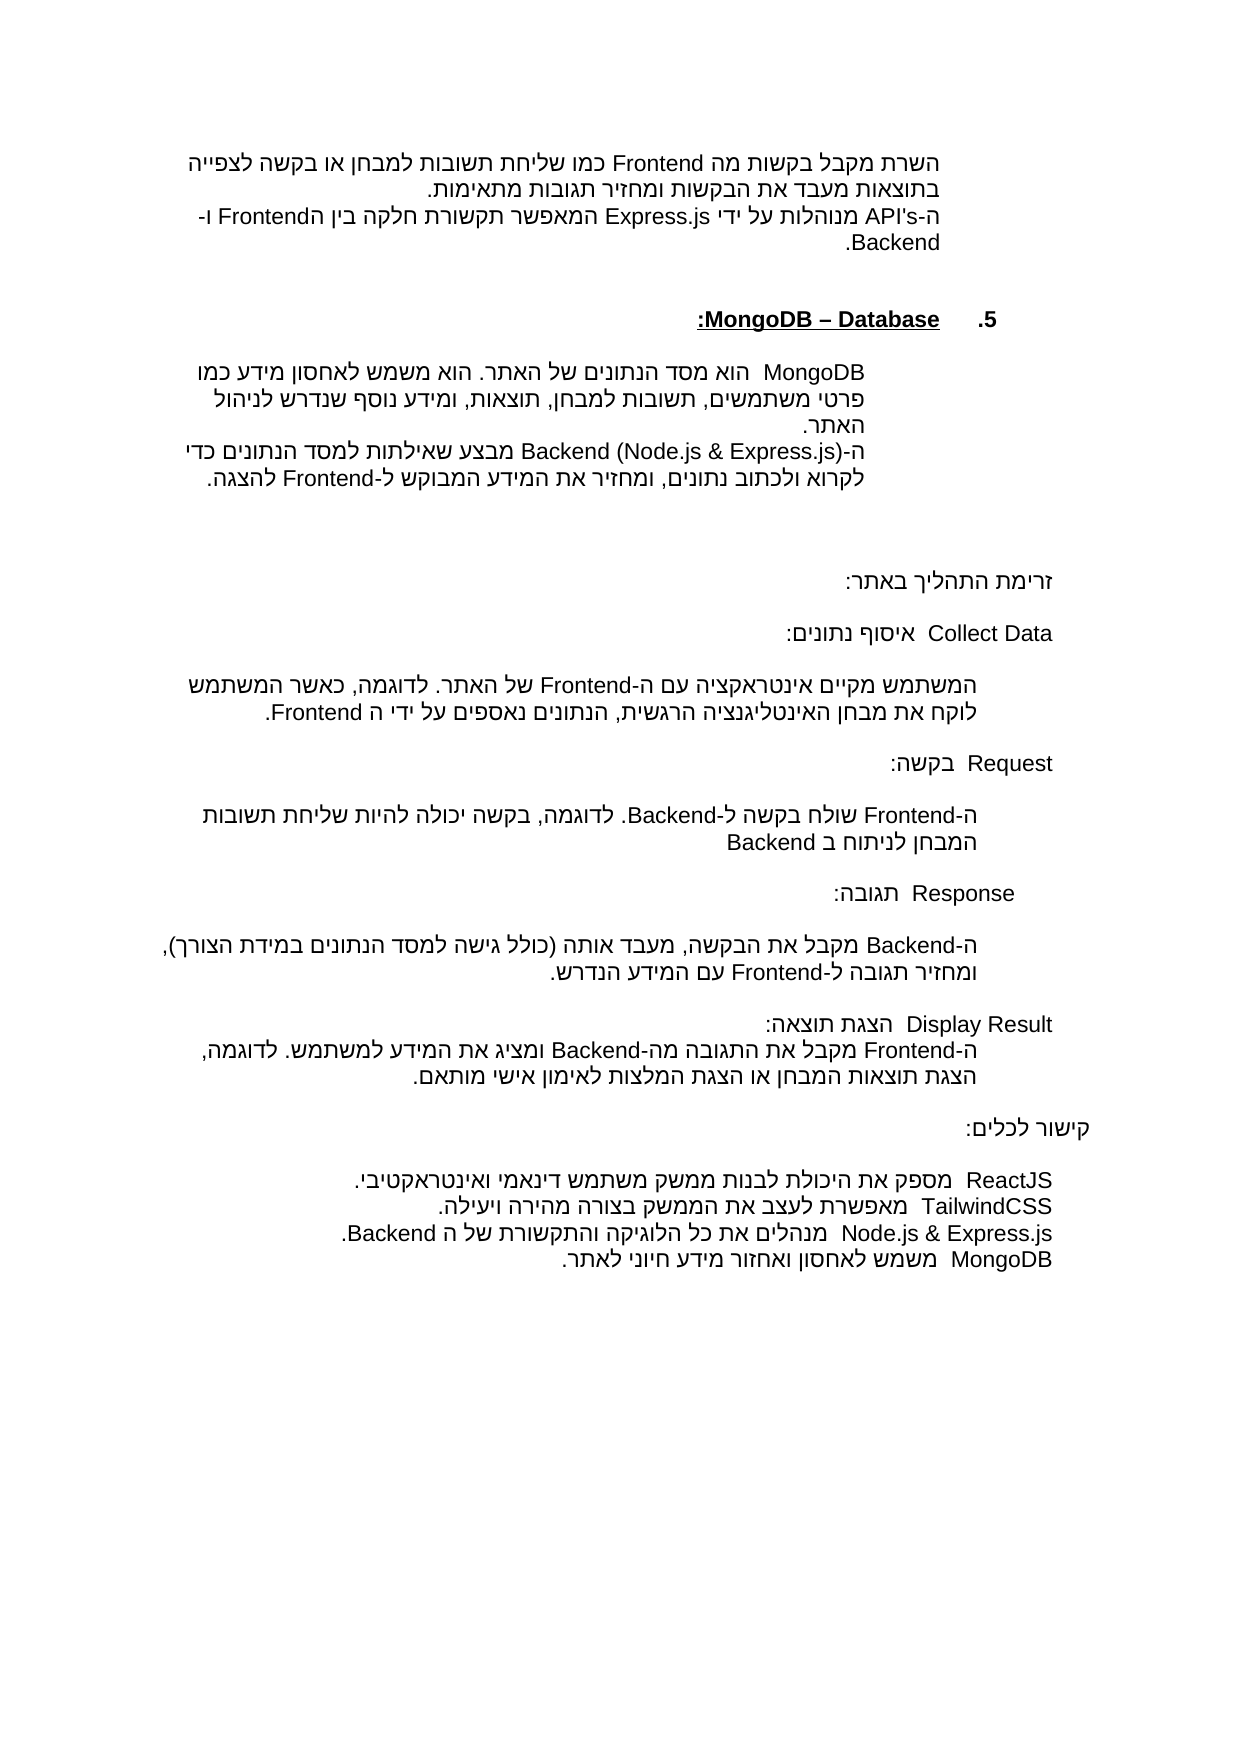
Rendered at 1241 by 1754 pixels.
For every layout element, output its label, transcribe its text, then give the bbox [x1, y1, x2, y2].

text MongoDB הוא מסד הנתונים של האתר. הוא משמש לאחסון מידע כמו פרטי משתמשים, תשובות למבחן, תוצאות, ומידע נוסף שנדרש לניהול האתר. [150, 359, 865, 438]
text ה-Frontend מקבל את התגובה מה-Backend ומציג את המידע למשתמש. לדוגמה, הצגת תוצאות המבחן או הצגת המלצות לאימון אישי מותאם. [150, 1037, 978, 1089]
text זרימת התהליך באתר: [150, 568, 1090, 595]
text קישור לכלים: [150, 1115, 1090, 1141]
text ה-Backend מקבל את הבקשה, מעבד אותה (כולל גישה למסד הנתונים במידת הצורך), ומחזיר תגובה ל-Frontend עם המידע הנדרש. [150, 932, 978, 985]
text Request בקשה: [150, 750, 1053, 777]
text ה-Frontend שולח בקשה ל-Backend. לדוגמה, בקשה יכולה להיות שליחת תשובות המבחן לניתוח ב Backend [150, 802, 978, 855]
text ReactJS מספק את היכולת לבנות ממשק משתמש דינאמי ואינטראקטיבי. [150, 1167, 1053, 1193]
text Display Result הצגת תוצאה: [150, 1011, 1053, 1037]
text ה-API's מנוהלות על ידי Express.js המאפשר תקשורת חלקה בין הFrontend ו-Backend. [150, 203, 940, 255]
text Response תגובה: [150, 880, 1015, 907]
text MongoDB משמש לאחסון ואחזור מידע חיוני לאתר. [150, 1246, 1053, 1272]
text השרת מקבל בקשות מה Frontend כמו שליחת תשובות למבחן או בקשה לצפייה בתוצאות מעבד את הבקשות ומחזיר תגובות מתאימות. [150, 150, 940, 203]
text Node.js & Express.js מנהלים את כל הלוגיקה והתקשורת של ה Backend. [150, 1220, 1053, 1246]
text ה-Backend (Node.js & Express.js) מבצע שאילתות למסד הנתונים כדי לקרוא ולכתוב נתונים, ומחזיר את המידע המבוקש ל-Frontend להצגה. [150, 438, 865, 491]
text Collect Data איסוף נתונים: [150, 620, 1053, 647]
text TailwindCSS מאפשרת לעצב את הממשק בצורה מהירה ויעילה. [150, 1193, 1053, 1220]
text המשתמש מקיים אינטראקציה עם ה-Frontend של האתר. לדוגמה, כאשר המשתמש לוקח את מבחן האינטליגנציה הרגשית, הנתונים נאספים על ידי ה Frontend. [150, 672, 978, 725]
list MongoDB – Database: [150, 306, 978, 333]
